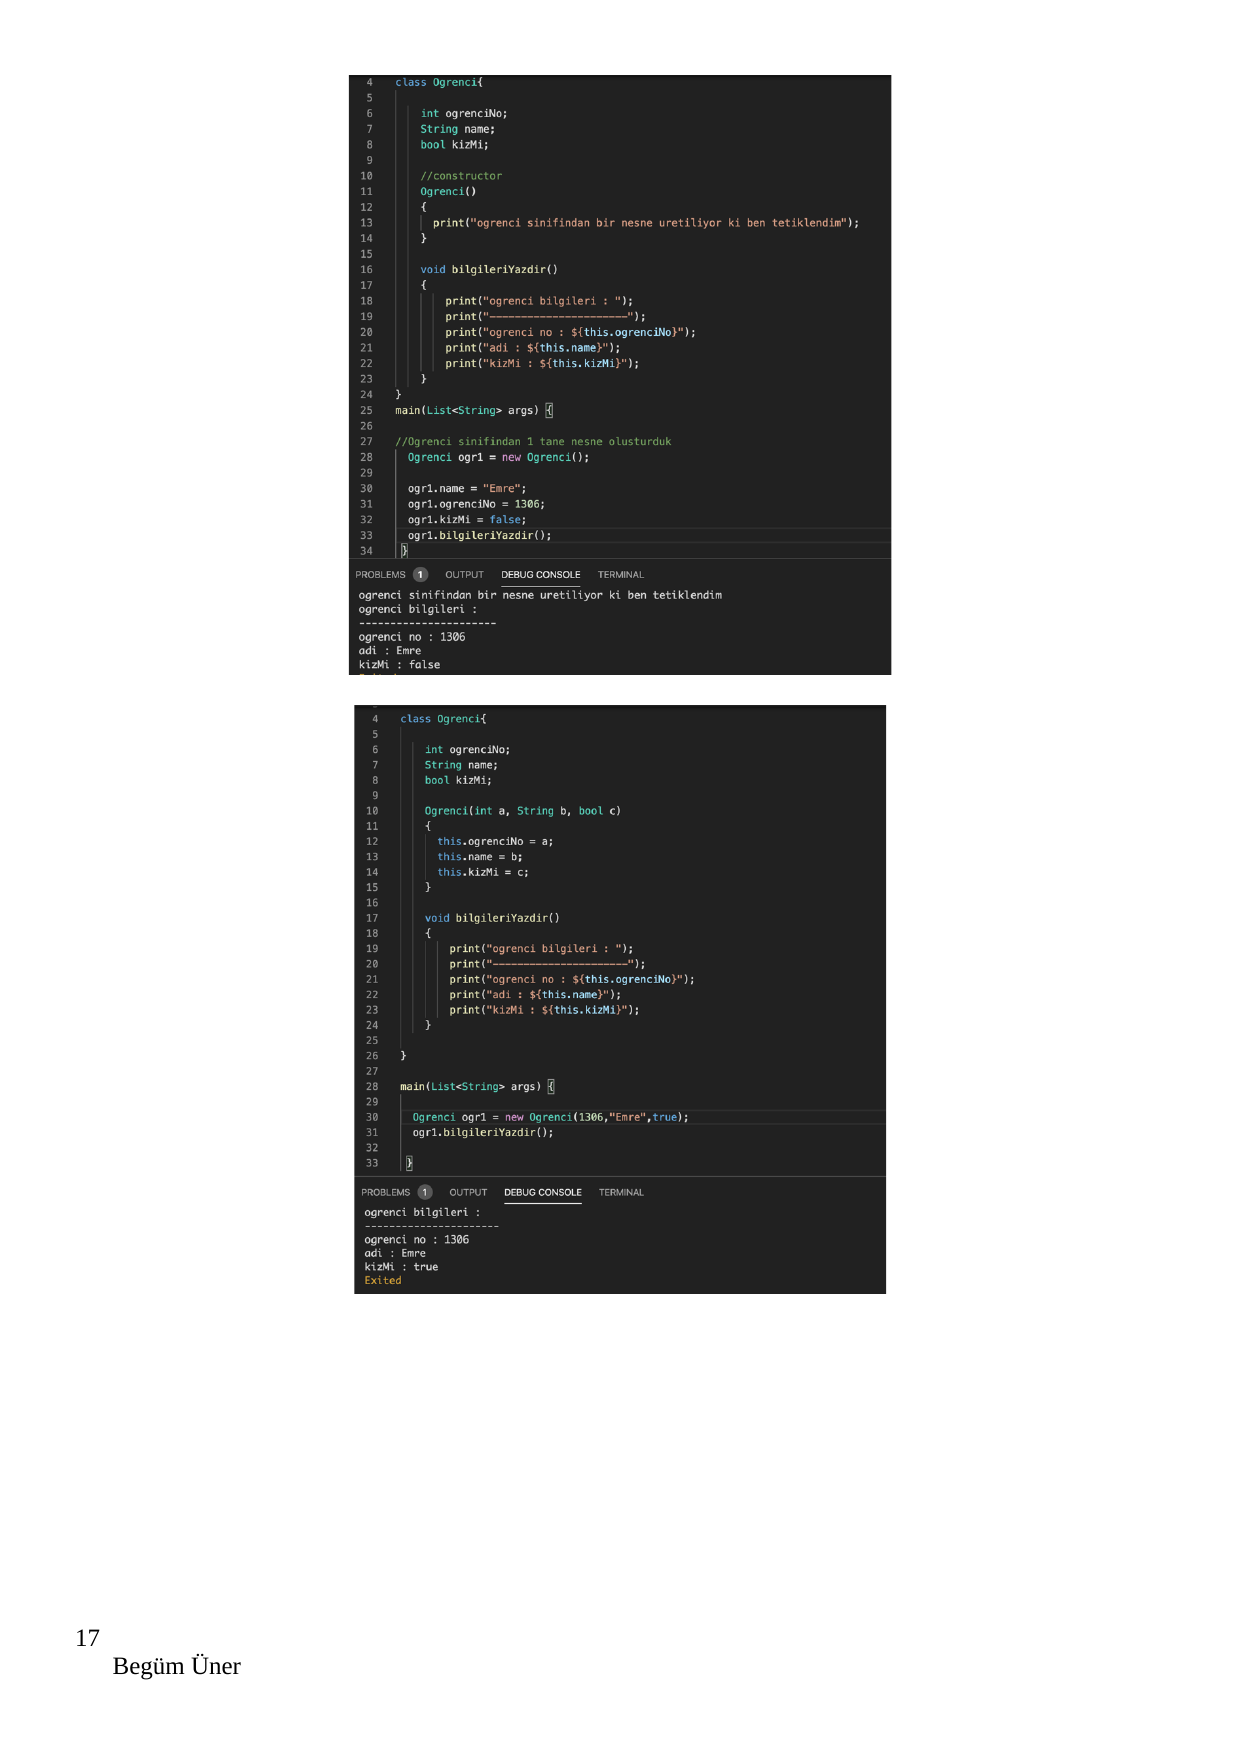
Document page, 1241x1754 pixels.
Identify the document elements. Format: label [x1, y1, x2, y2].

picture [354, 705, 887, 1294]
picture [348, 75, 892, 675]
